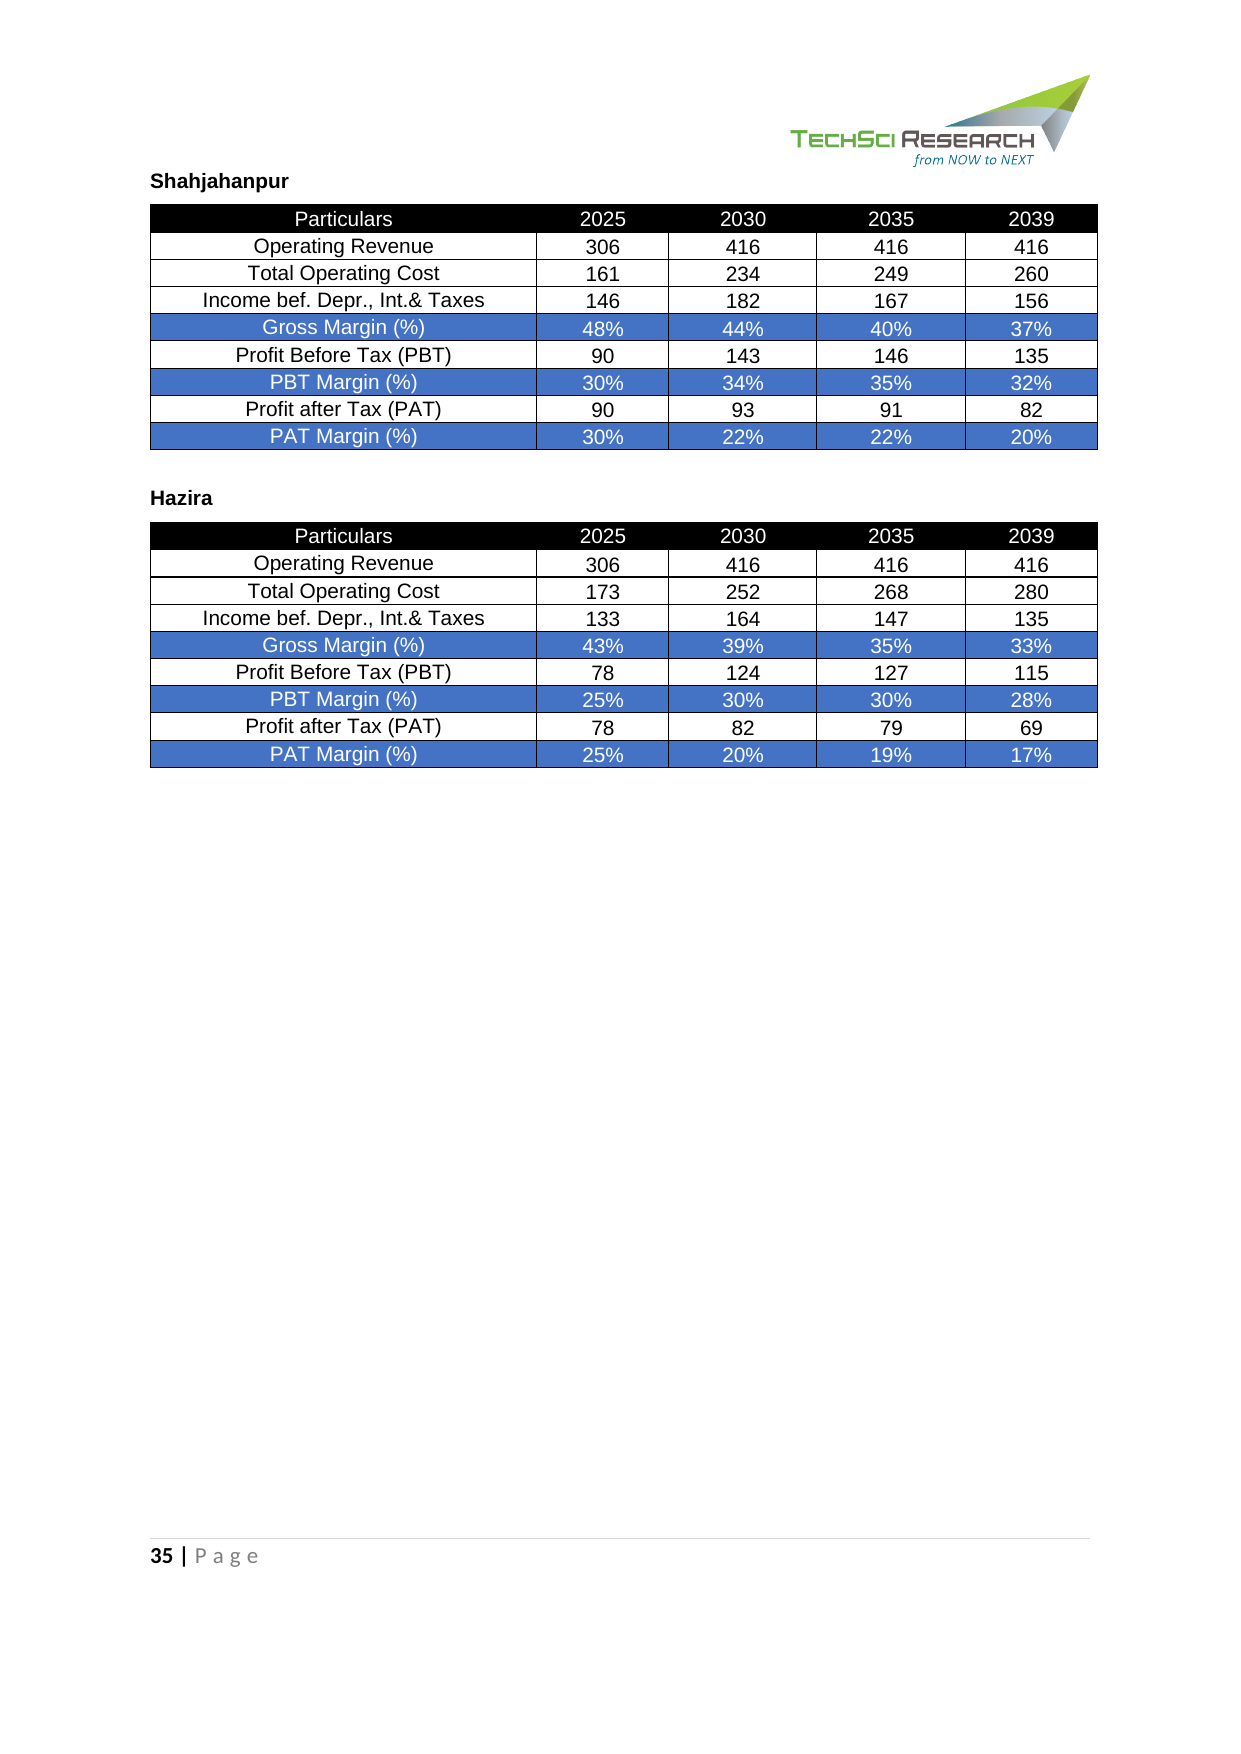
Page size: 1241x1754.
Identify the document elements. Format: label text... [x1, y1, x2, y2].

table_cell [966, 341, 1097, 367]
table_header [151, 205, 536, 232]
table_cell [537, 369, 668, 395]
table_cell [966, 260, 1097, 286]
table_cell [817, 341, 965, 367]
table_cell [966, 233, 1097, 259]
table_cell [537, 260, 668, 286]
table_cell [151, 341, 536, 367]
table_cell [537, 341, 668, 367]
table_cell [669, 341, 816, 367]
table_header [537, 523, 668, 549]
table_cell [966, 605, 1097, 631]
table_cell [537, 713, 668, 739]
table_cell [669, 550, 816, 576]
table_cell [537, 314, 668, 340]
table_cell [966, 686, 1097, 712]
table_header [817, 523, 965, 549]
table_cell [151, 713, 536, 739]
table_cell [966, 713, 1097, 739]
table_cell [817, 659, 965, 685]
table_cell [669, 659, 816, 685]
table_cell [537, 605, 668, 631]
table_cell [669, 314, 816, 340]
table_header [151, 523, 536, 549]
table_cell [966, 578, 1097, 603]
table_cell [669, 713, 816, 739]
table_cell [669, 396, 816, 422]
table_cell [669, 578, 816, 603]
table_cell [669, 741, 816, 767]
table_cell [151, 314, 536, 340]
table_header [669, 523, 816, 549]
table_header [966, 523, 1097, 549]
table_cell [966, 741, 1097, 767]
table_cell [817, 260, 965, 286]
picture [788, 73, 1091, 169]
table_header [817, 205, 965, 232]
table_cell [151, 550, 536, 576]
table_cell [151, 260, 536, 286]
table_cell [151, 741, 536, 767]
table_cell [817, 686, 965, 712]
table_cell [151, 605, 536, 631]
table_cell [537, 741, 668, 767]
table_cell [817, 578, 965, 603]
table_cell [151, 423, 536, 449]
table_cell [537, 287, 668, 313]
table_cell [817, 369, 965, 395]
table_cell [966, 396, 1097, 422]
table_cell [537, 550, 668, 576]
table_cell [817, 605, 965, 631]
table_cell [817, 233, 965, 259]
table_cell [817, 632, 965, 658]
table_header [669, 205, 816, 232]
text Shahjahanpur [150, 168, 1090, 192]
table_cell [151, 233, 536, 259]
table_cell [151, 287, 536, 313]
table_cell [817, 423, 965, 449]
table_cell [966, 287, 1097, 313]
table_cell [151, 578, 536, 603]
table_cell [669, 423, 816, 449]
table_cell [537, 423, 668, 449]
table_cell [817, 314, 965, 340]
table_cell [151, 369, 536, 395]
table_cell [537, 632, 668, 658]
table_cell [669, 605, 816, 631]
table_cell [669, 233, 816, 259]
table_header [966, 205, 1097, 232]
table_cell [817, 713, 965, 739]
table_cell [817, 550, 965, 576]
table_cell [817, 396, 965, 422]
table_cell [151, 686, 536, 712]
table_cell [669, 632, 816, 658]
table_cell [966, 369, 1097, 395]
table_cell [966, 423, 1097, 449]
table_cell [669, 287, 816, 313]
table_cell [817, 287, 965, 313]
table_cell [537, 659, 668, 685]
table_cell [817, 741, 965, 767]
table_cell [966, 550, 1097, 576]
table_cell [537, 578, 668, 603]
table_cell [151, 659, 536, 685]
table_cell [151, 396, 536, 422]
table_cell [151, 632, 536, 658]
text Hazira [150, 486, 1090, 510]
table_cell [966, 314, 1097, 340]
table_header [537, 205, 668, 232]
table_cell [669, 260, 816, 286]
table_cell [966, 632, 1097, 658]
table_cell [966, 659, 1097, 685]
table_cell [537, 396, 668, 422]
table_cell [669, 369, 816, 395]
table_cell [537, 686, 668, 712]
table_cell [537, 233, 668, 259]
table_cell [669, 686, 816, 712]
